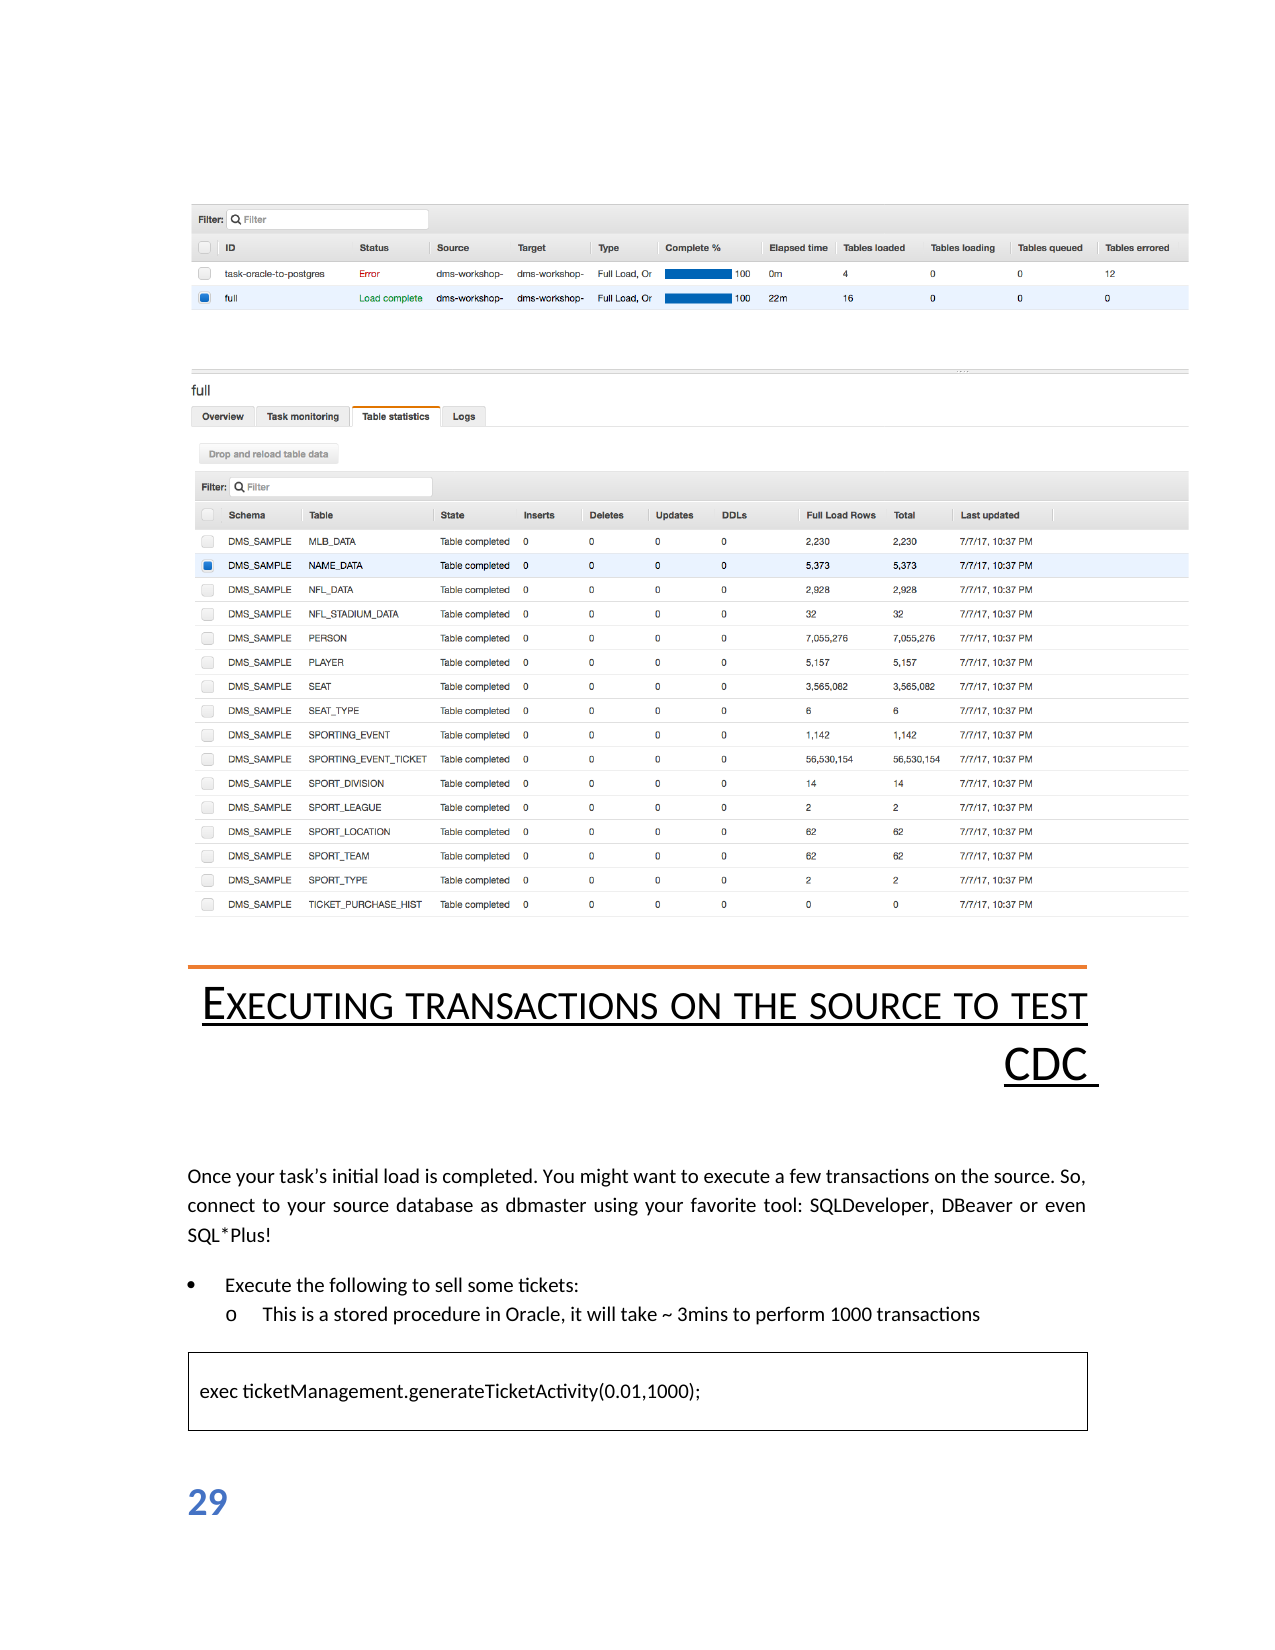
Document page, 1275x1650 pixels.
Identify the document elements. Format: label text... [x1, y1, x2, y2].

table_header exec ticketManagement.generateTicketActivity(0.01,1000); [189, 1353, 1087, 1429]
list Execute the following to sell some tickets: [187, 1272, 1087, 1297]
text Once your task’s initial load is completed. You might want to execute a few transactions on the source. So, connect to your source database as dbmaster using your favorite tool: SQLDeveloper, DBeaver or even SQL*Plus! [187, 1163, 1087, 1247]
list This is a stored procedure in Oracle, it will take ~ 3mins to perform 1000 transactions [225, 1301, 1087, 1327]
title Executing transactions on the source to test CDC [187, 966, 1087, 1093]
picture [187, 200, 1189, 941]
